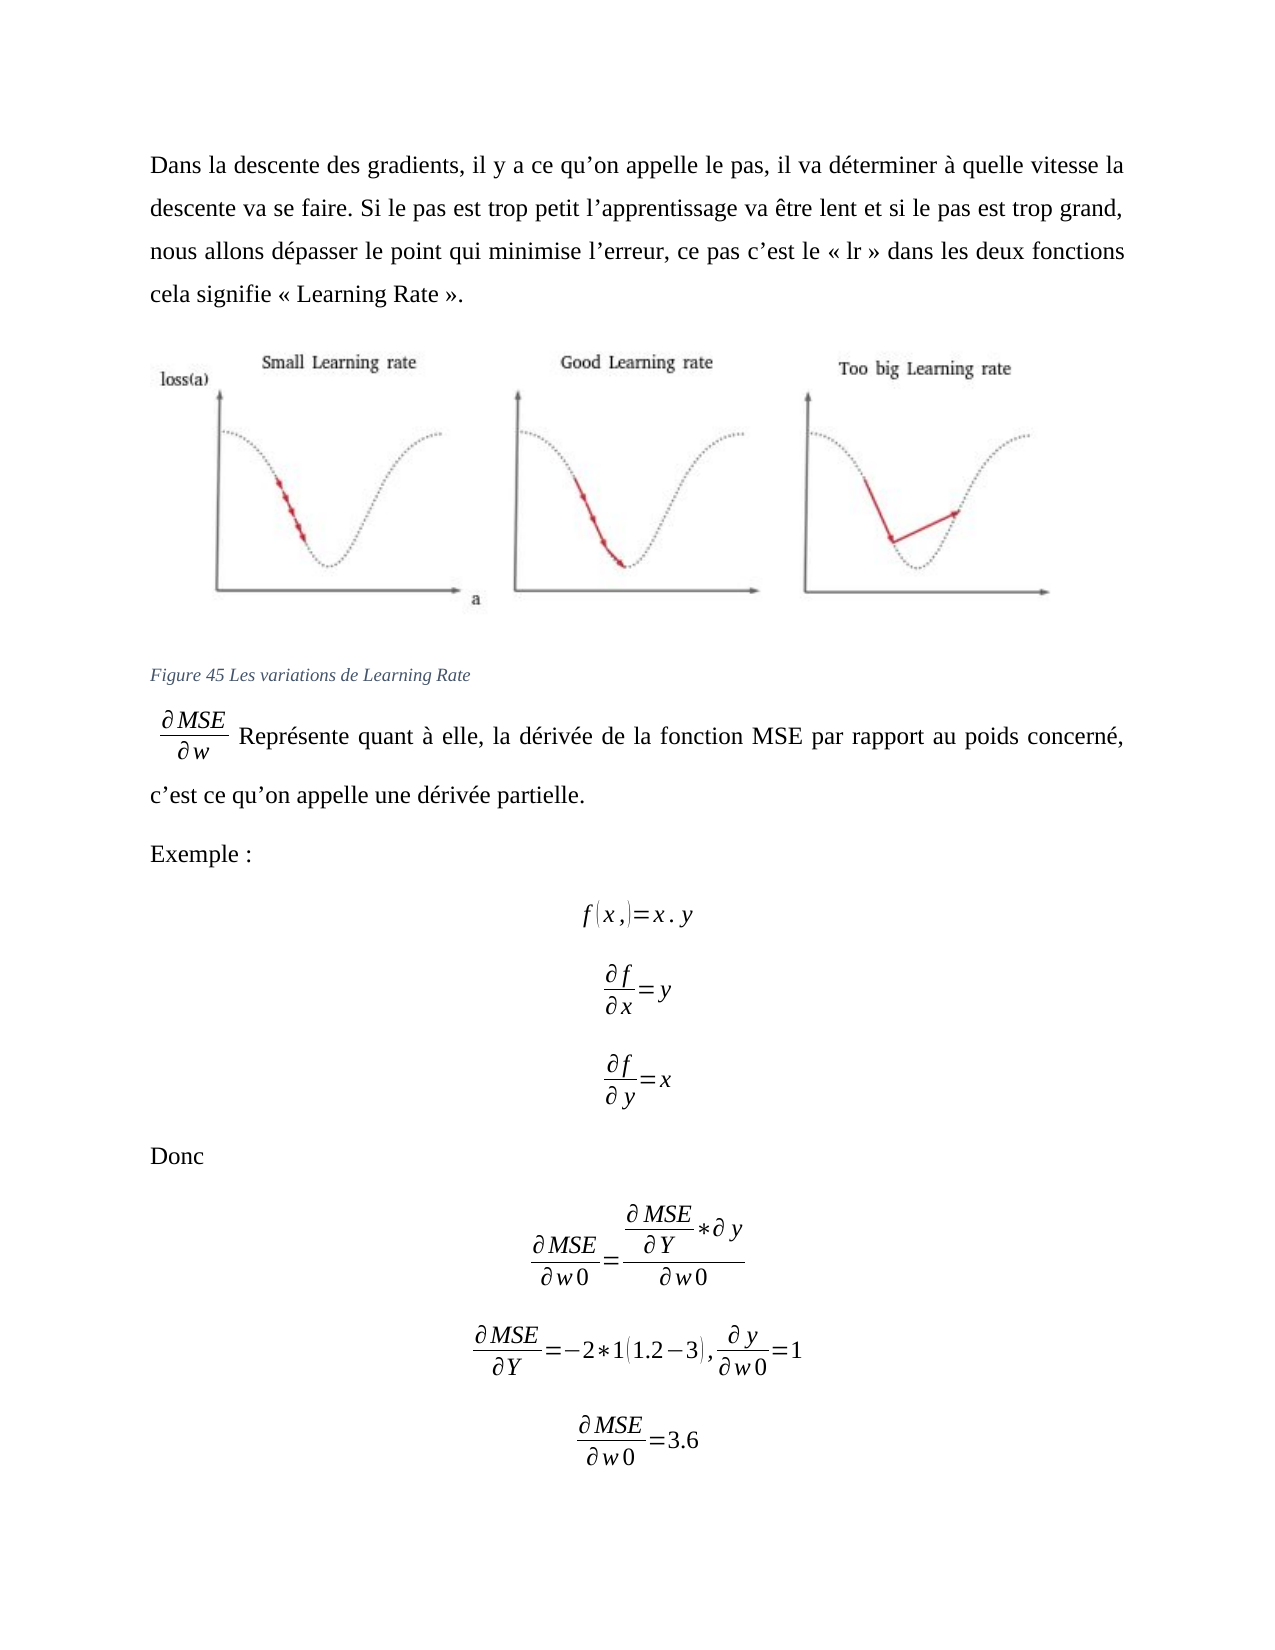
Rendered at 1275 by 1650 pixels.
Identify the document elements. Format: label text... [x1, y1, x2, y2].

text Donc [150, 1141, 1125, 1170]
text Exemple : [150, 839, 1125, 868]
picture [150, 339, 1069, 633]
text Figure 45 Les variations de Learning Rate [150, 664, 1125, 686]
text Représente quant à elle, la dérivée de la fonction MSE par rapport au poids concerné, c’est ce qu’on appelle une dérivée partielle. [150, 706, 1125, 808]
text Dans la descente des gradients, il y a ce qu’on appelle le pas, il va déterminer à quelle vitesse la descente va se faire. Si le pas est trop petit l’apprentissage va être lent et si le pas est trop grand, nous allons dépasser le point qui minimise l’erreur, ce pas c’est le « lr » dans les deux fonctions cela signifie « Learning Rate ». [150, 150, 1125, 308]
